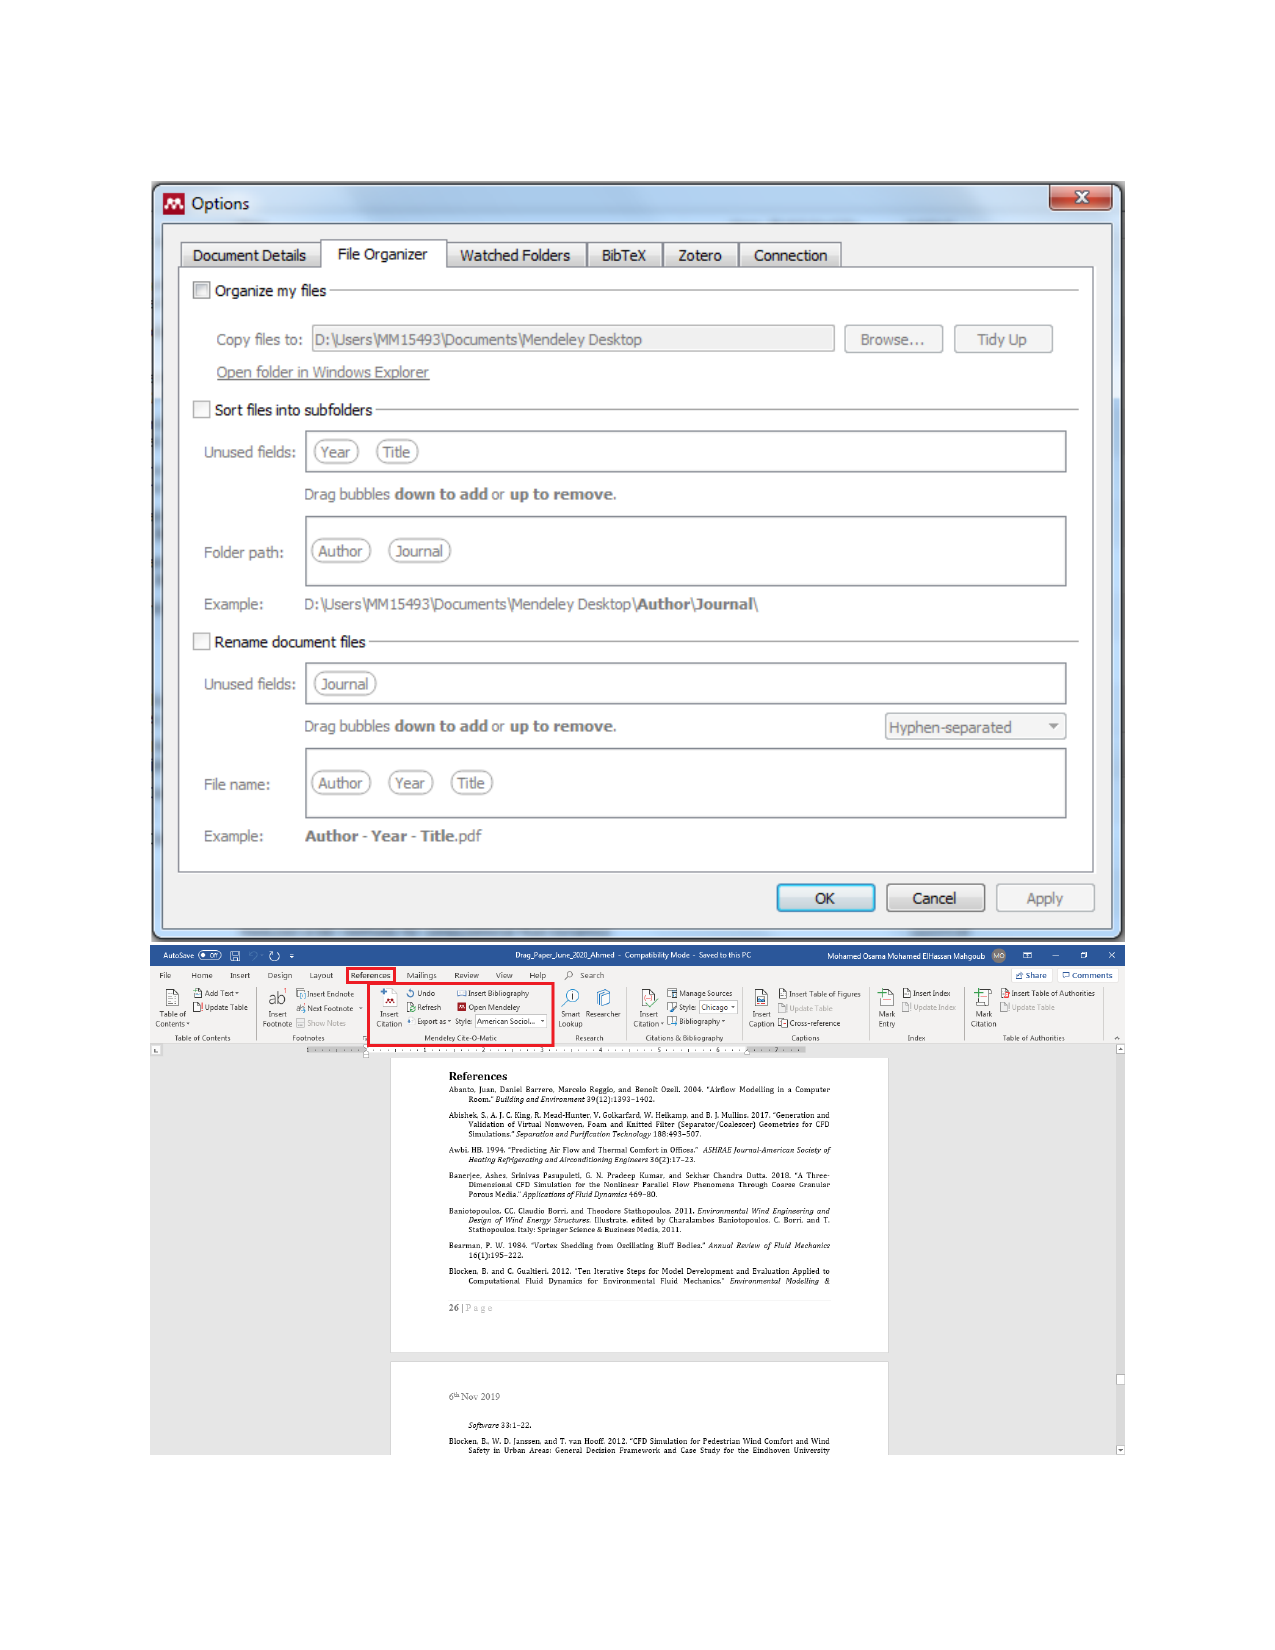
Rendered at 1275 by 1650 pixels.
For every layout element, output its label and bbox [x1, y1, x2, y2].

picture [151, 181, 1125, 942]
picture [150, 945, 1125, 1455]
